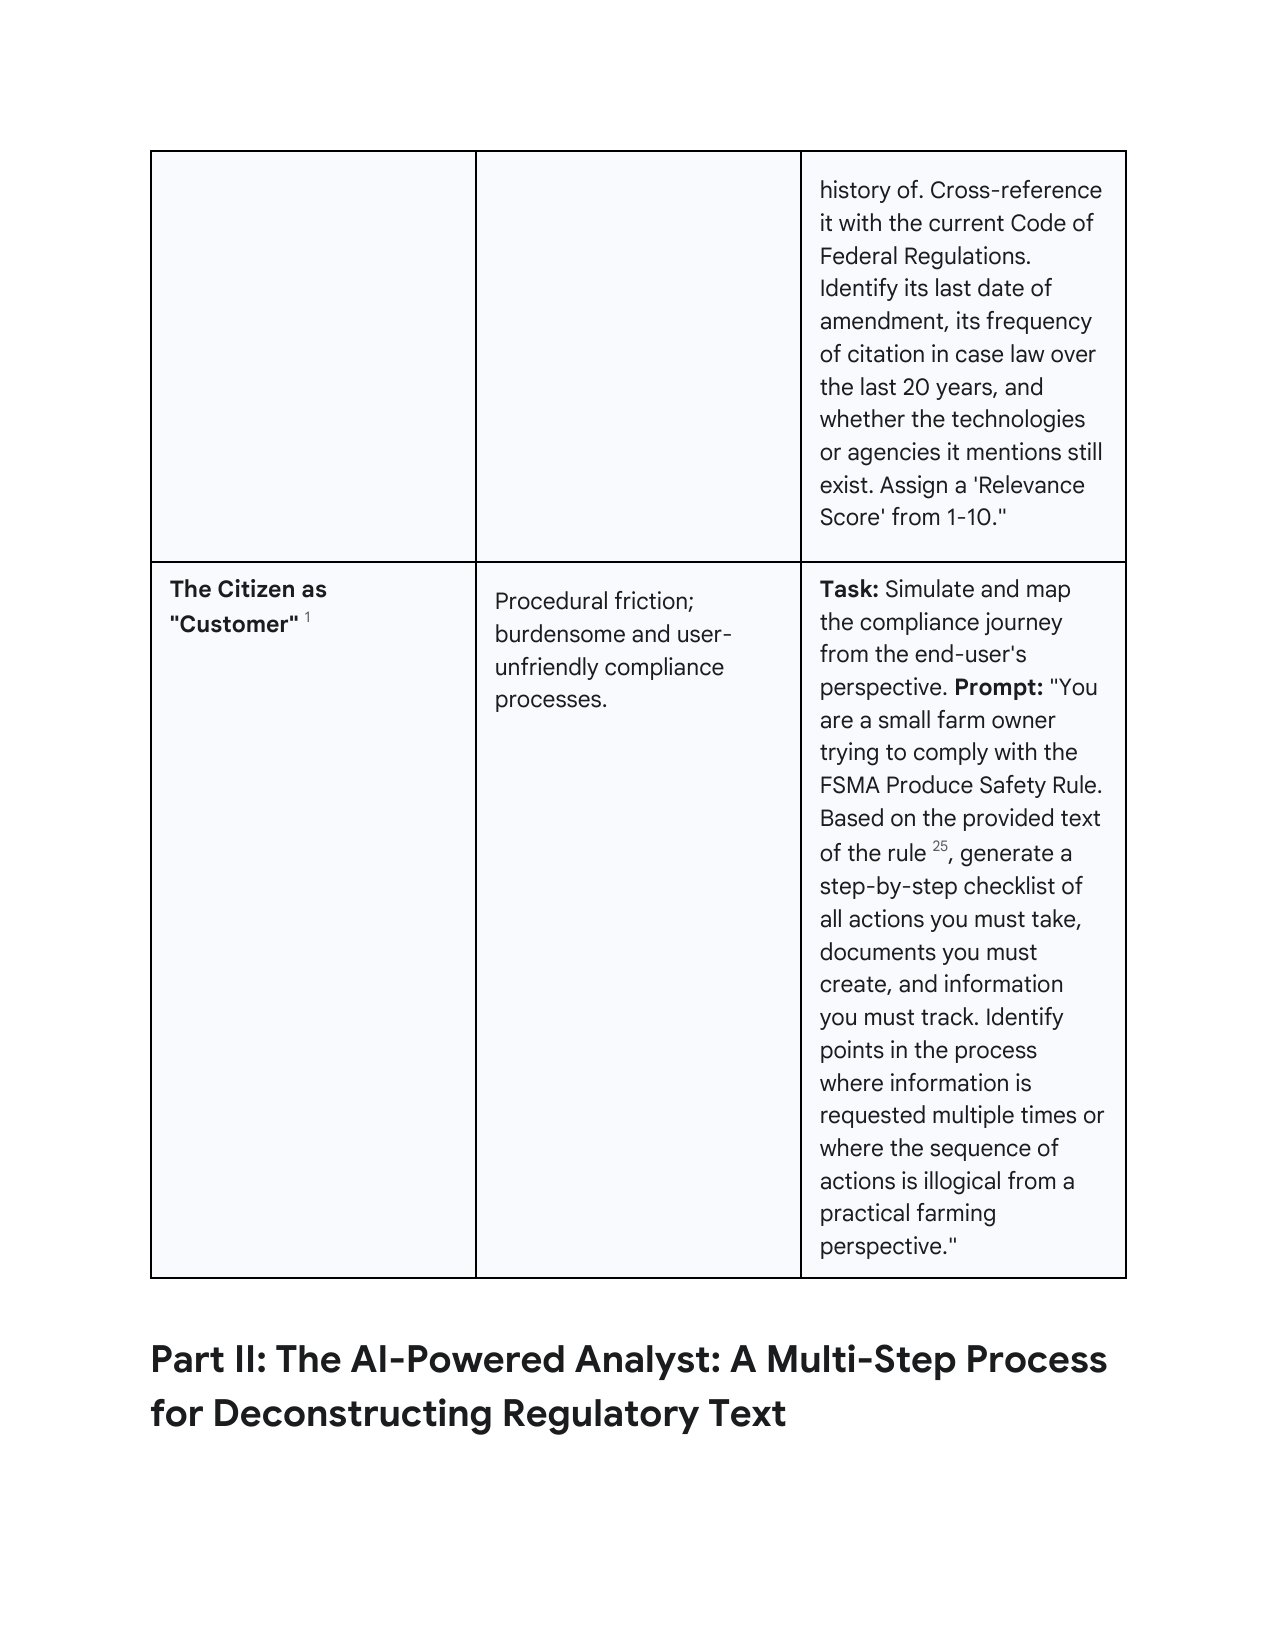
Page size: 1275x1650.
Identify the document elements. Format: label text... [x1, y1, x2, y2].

table_cell The Citizen as "Customer" 1 [152, 563, 475, 1277]
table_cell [477, 152, 800, 561]
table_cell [802, 152, 1125, 561]
table_cell Task: Simulate and map the compliance journey from the end-user's perspective. Prompt: "You are a small farm owner trying to comply with the FSMA Produce Safety Rule. Based on the provided text of the rule 25, generate a step-by-step checklist of all actions you must take, documents you must create, and information you must track. Identify points in the process where information is requested multiple times or where the sequence of actions is illogical from a practical farming perspective." [802, 563, 1125, 1277]
table_cell Procedural friction; burdensome and user-unfriendly compliance processes. [477, 563, 800, 1277]
subtitle Part II: The AI-Powered Analyst: A Multi-Step Process for Deconstructing Regulatory Text [150, 1336, 1125, 1437]
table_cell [152, 152, 475, 561]
